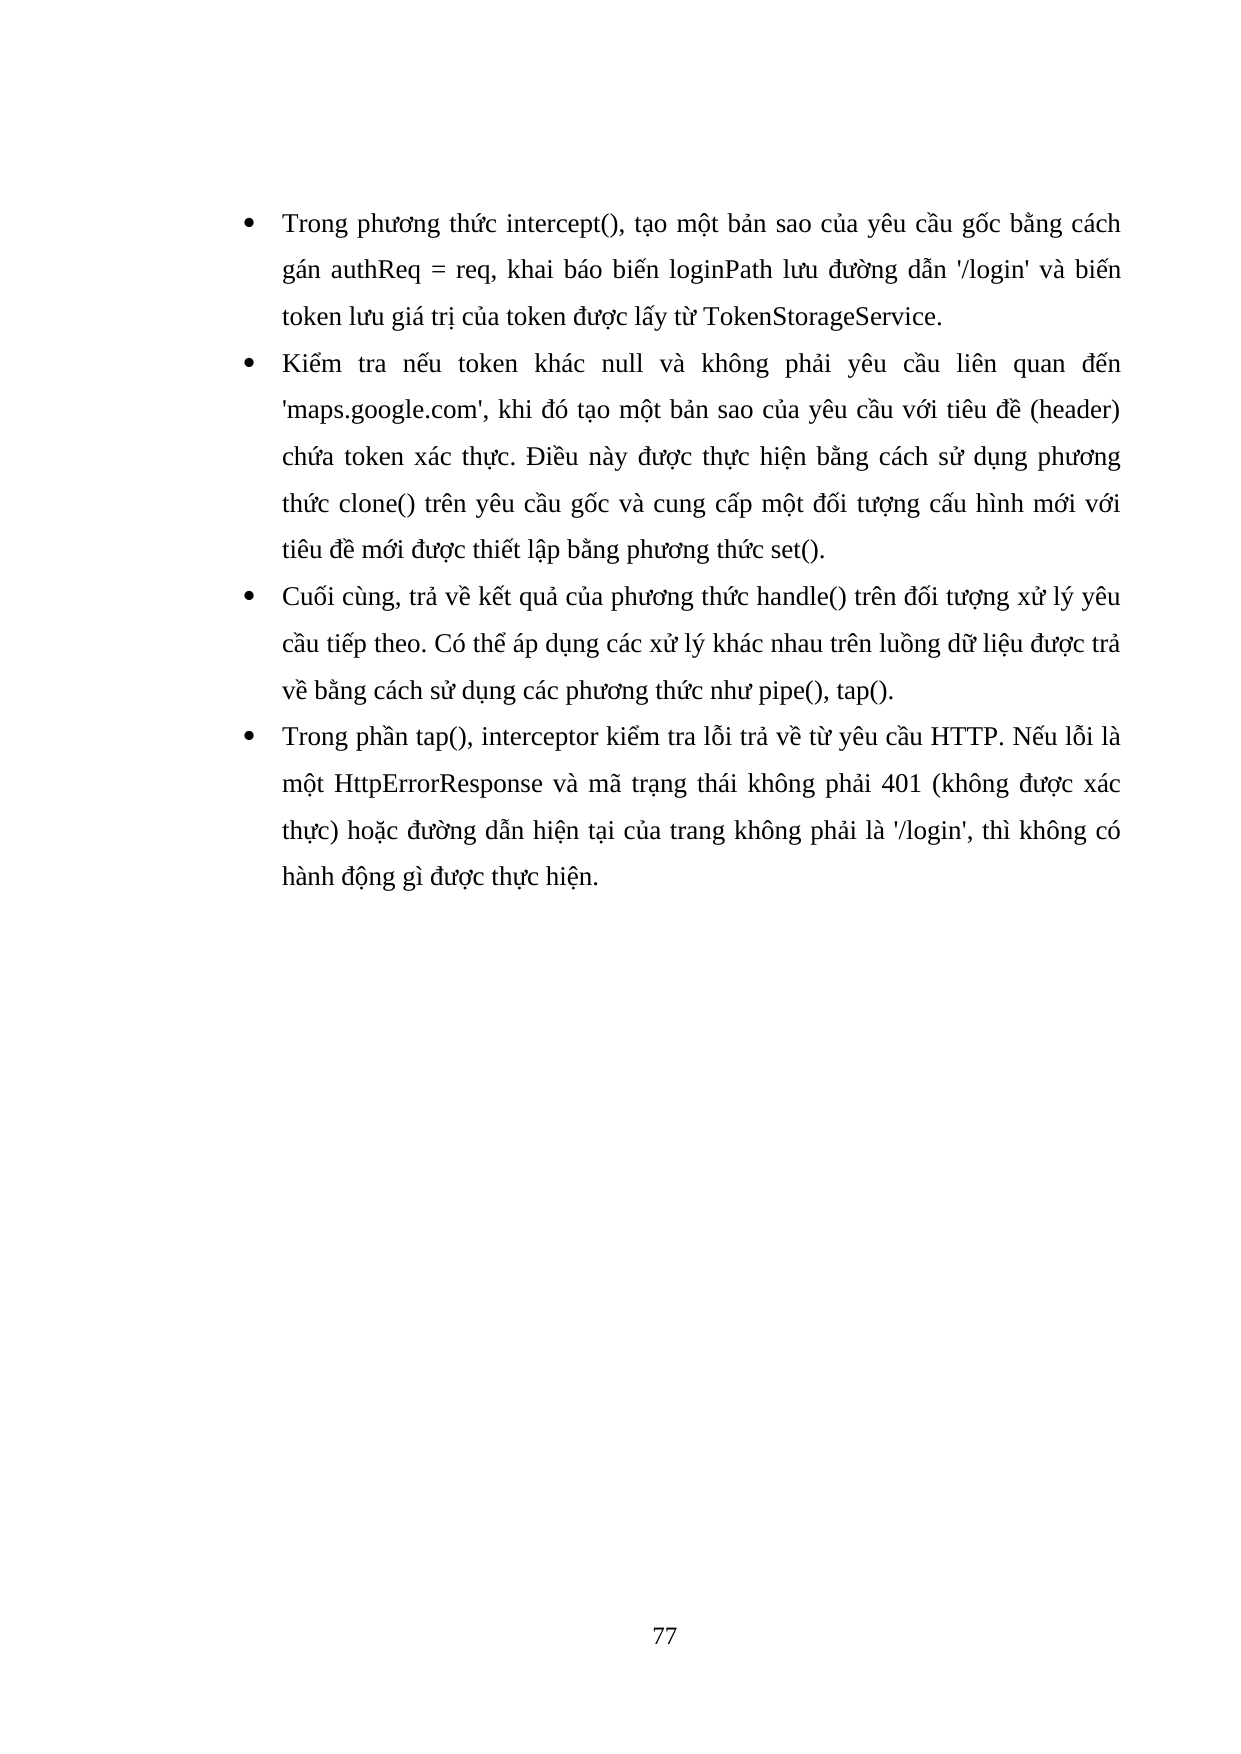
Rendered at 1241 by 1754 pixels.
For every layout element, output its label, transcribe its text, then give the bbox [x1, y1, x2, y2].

list Trong phần tap(), interceptor kiểm tra lỗi trả về từ yêu cầu HTTP. Nếu lỗi là một HttpErrorResponse và mã trạng thái không phải 401 (không được xác thực) hoặc đường dẫn hiện tại của trang không phải là '/login', thì không có hành động gì được thực hiện. [244, 720, 1122, 892]
list Trong phương thức intercept(), tạo một bản sao của yêu cầu gốc bằng cách gán authReq = req, khai báo biến loginPath lưu đường dẫn '/login' và biến token lưu giá trị của token được lấy từ TokenStorageService. [244, 207, 1122, 331]
list Kiểm tra nếu token khác null và không phải yêu cầu liên quan đến 'maps.google.com', khi đó tạo một bản sao của yêu cầu với tiêu đề (header) chứa token xác thực. Điều này được thực hiện bằng cách sử dụng phương thức clone() trên yêu cầu gốc và cung cấp một đối tượng cấu hình mới với tiêu đề mới được thiết lập bằng phương thức set(). [244, 347, 1122, 565]
list Cuối cùng, trả về kết quả của phương thức handle() trên đối tượng xử lý yêu cầu tiếp theo. Có thể áp dụng các xử lý khác nhau trên luồng dữ liệu được trả về bằng cách sử dụng các phương thức như pipe(), tap(). [244, 580, 1122, 705]
